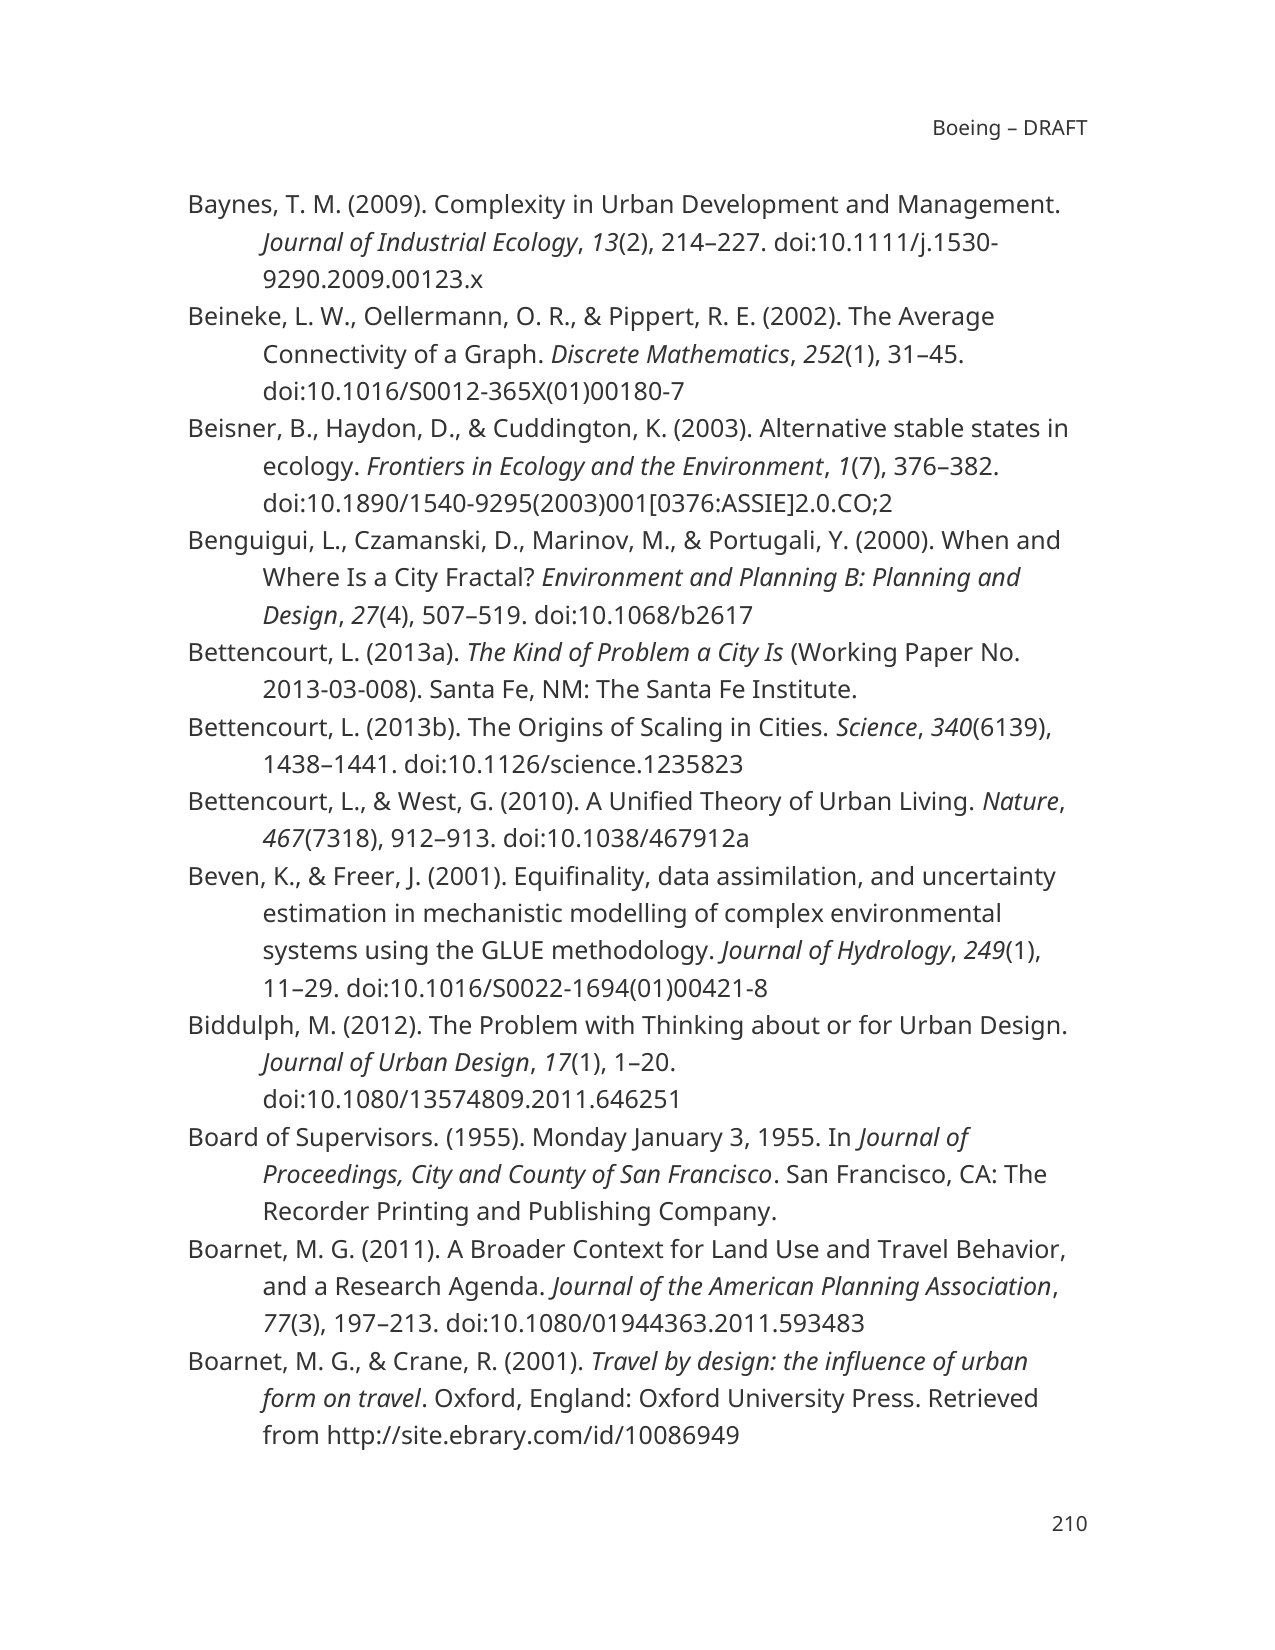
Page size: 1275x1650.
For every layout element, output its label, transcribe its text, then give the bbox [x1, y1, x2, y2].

text Bettencourt, L., & West, G. (2010). A Unified Theory of Urban Living. Nature, 467(7318), 912–913. doi:10.1038/467912a [187, 784, 1087, 855]
text Beven, K., & Freer, J. (2001). Equifinality, data assimilation, and uncertainty estimation in mechanistic modelling of complex environmental systems using the GLUE methodology. Journal of Hydrology, 249(1), 11–29. doi:10.1016/S0022-1694(01)00421-8 [187, 859, 1087, 1004]
text Boarnet, M. G. (2011). A Broader Context for Land Use and Travel Behavior, and a Research Agenda. Journal of the American Planning Association, 77(3), 197–213. doi:10.1080/01944363.2011.593483 [187, 1232, 1087, 1340]
text Beisner, B., Haydon, D., & Cuddington, K. (2003). Alternative stable states in ecology. Frontiers in Ecology and the Environment, 1(7), 376–382. doi:10.1890/1540-9295(2003)001[0376:ASSIE]2.0.CO;2 [187, 411, 1087, 520]
text Benguigui, L., Czamanski, D., Marinov, M., & Portugali, Y. (2000). When and Where Is a City Fractal? Environment and Planning B: Planning and Design, 27(4), 507–519. doi:10.1068/b2617 [187, 523, 1087, 632]
text Board of Supervisors. (1955). Monday January 3, 1955. In Journal of Proceedings, City and County of San Francisco. San Francisco, CA: The Recorder Printing and Publishing Company. [187, 1120, 1087, 1228]
text Bettencourt, L. (2013b). The Origins of Scaling in Cities. Science, 340(6139), 1438–1441. doi:10.1126/science.1235823 [187, 709, 1087, 781]
text Biddulph, M. (2012). The Problem with Thinking about or for Urban Design. Journal of Urban Design, 17(1), 1–20. doi:10.1080/13574809.2011.646251 [187, 1008, 1087, 1116]
text Beineke, L. W., Oellermann, O. R., & Pippert, R. E. (2002). The Average Connectivity of a Graph. Discrete Mathematics, 252(1), 31–45. doi:10.1016/S0012-365X(01)00180-7 [187, 299, 1087, 408]
text Baynes, T. M. (2009). Complexity in Urban Development and Management. Journal of Industrial Ecology, 13(2), 214–227. doi:10.1111/j.1530-9290.2009.00123.x [187, 187, 1087, 296]
text Boarnet, M. G., & Crane, R. (2001). Travel by design: the influence of urban form on travel. Oxford, England: Oxford University Press. Retrieved from http://site.ebrary.com/id/10086949 [187, 1343, 1087, 1452]
text Bettencourt, L. (2013a). The Kind of Problem a City Is (Working Paper No. 2013-03-008). Santa Fe, NM: The Santa Fe Institute. [187, 635, 1087, 706]
